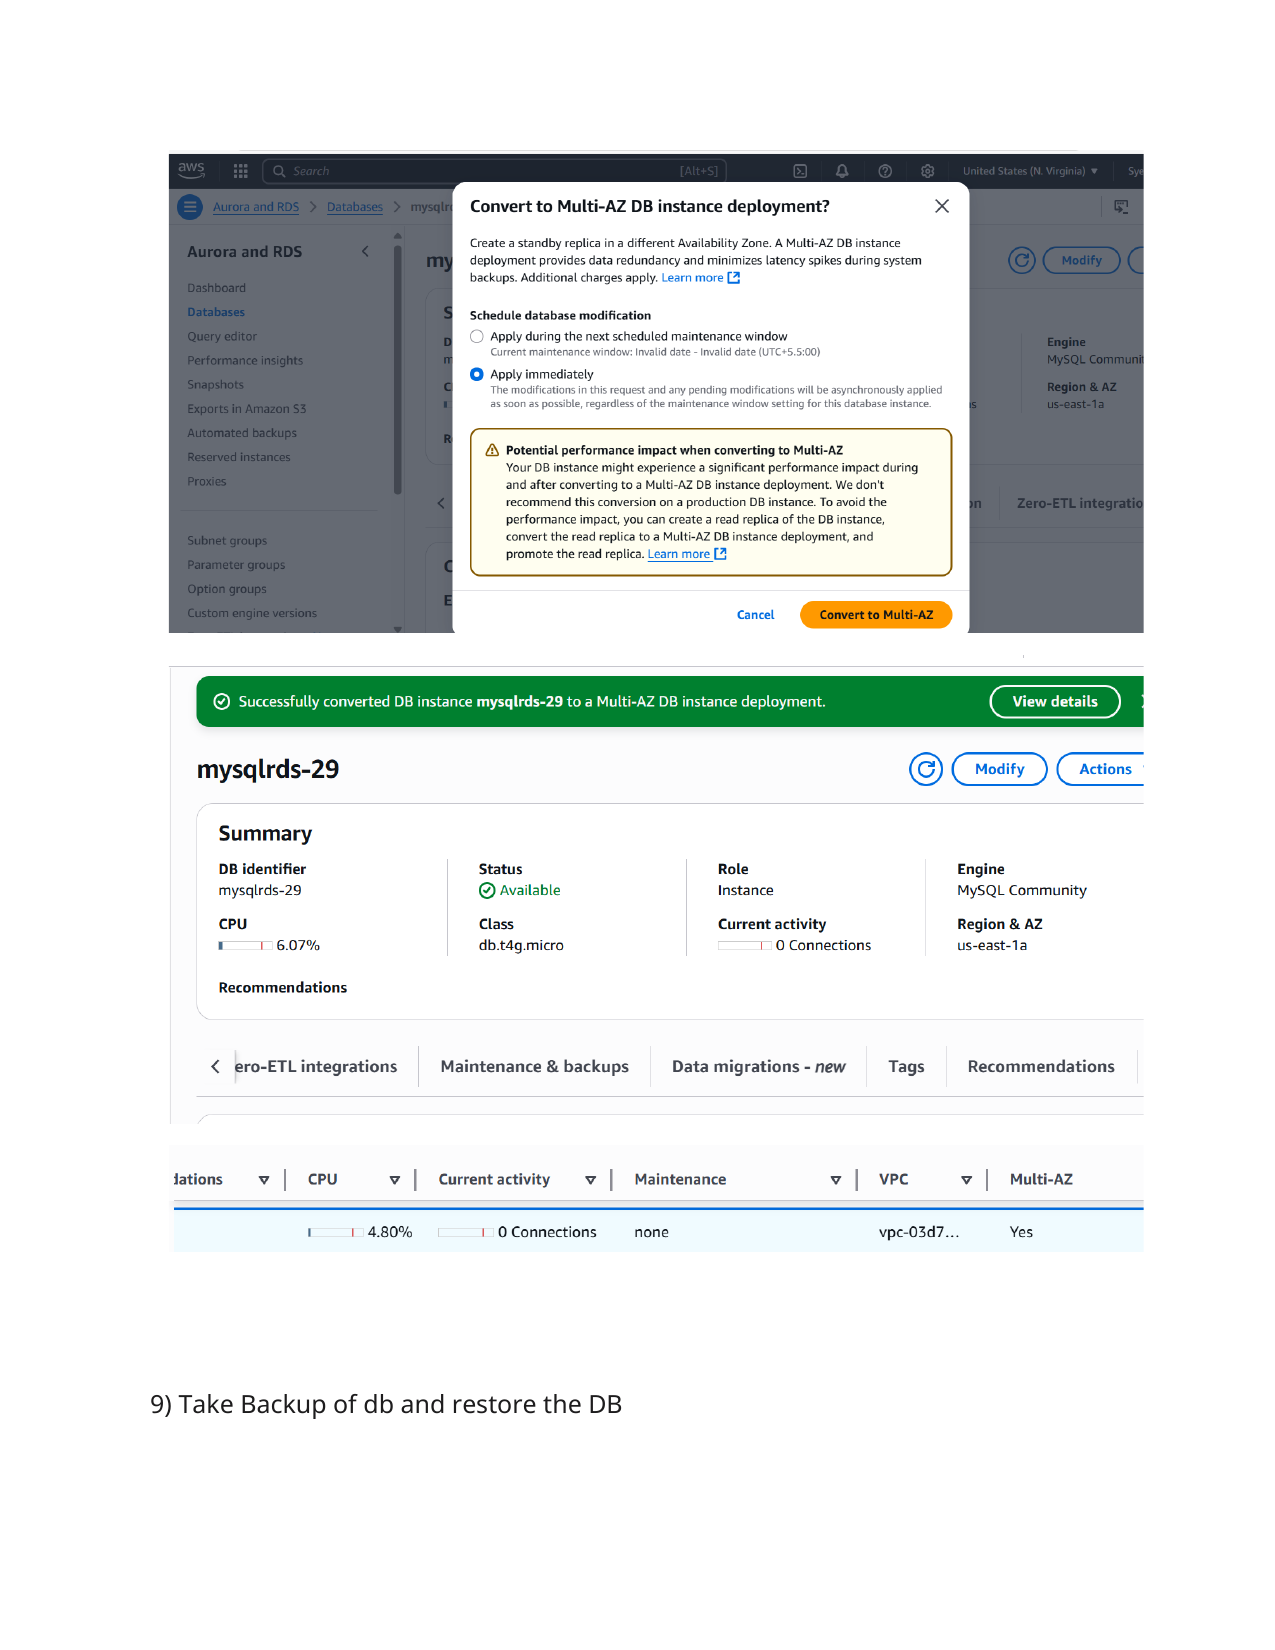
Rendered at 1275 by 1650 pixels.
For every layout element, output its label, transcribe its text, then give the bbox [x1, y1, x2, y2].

text 9) Take Backup of db and restore the DB [150, 1386, 1125, 1420]
